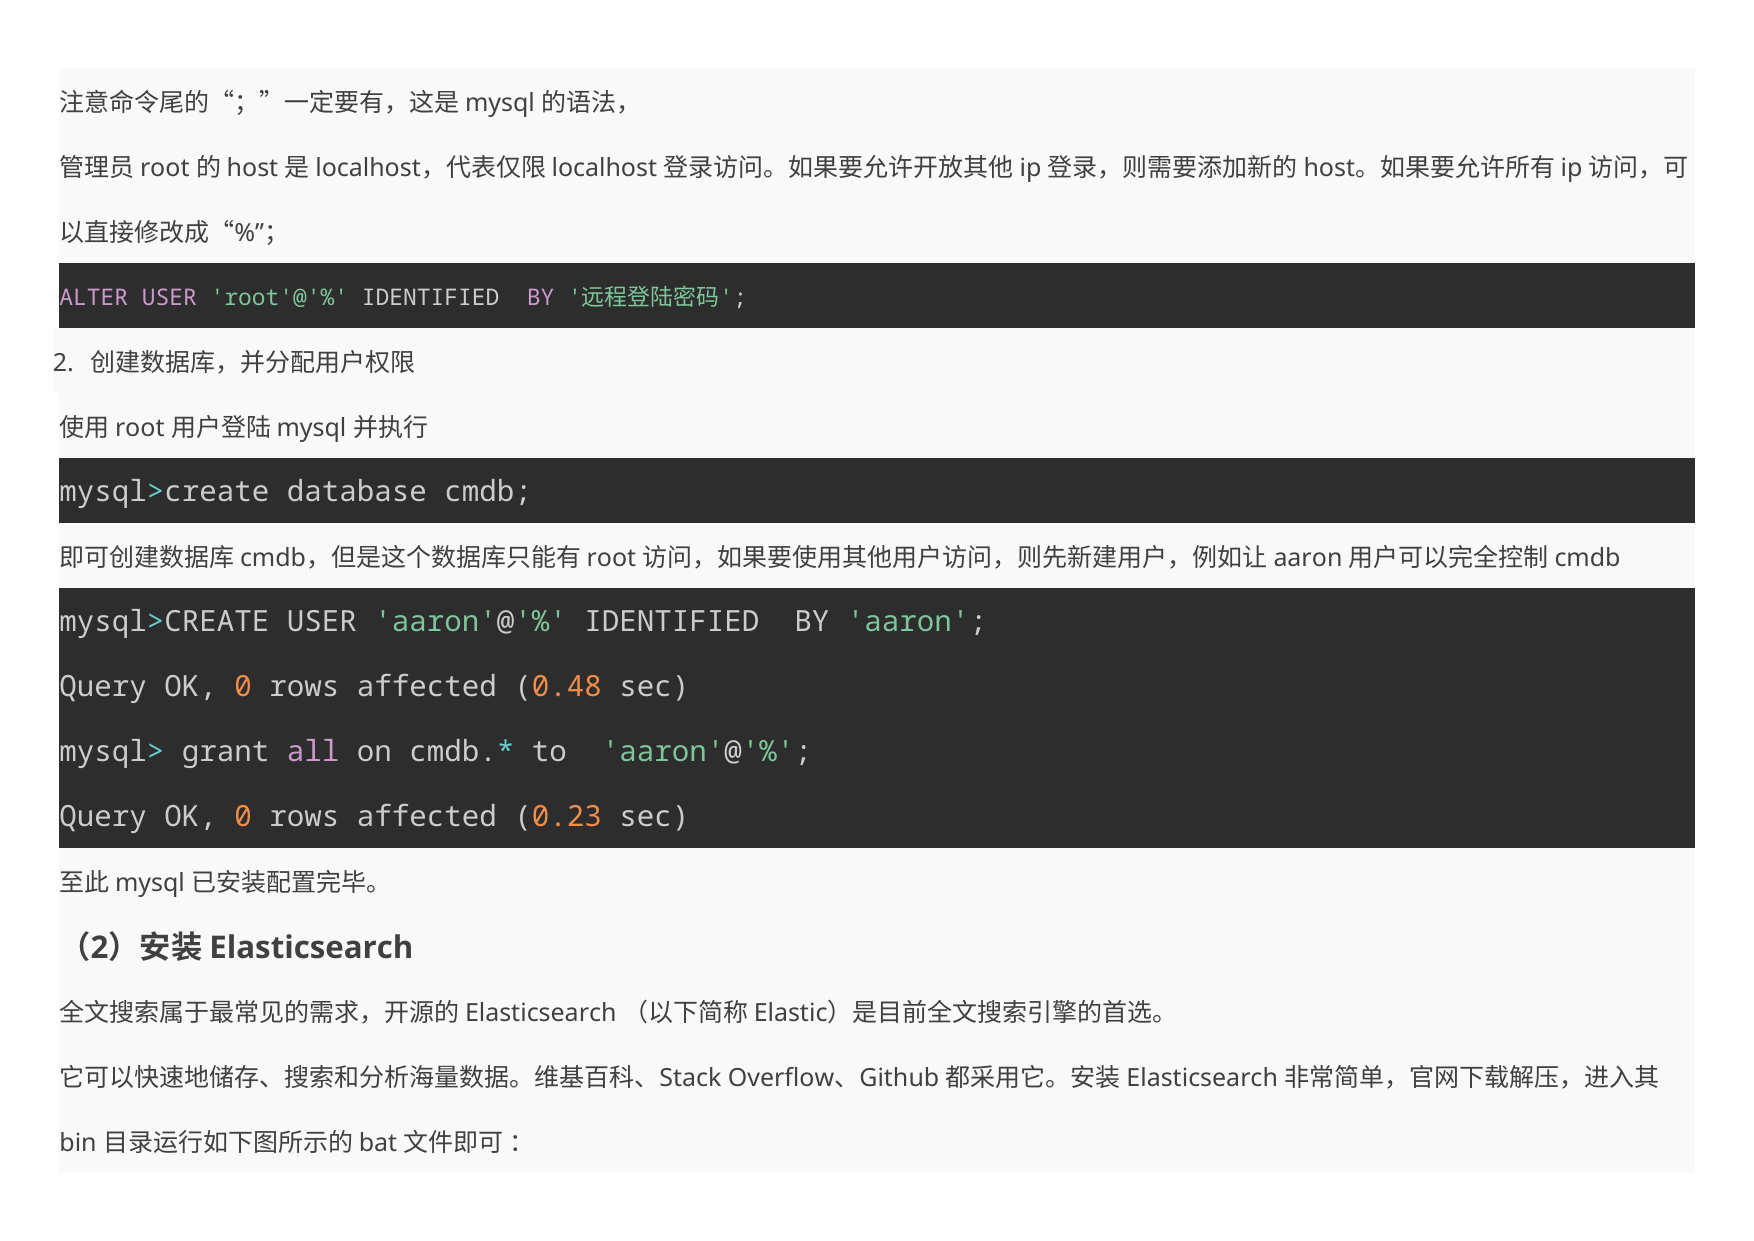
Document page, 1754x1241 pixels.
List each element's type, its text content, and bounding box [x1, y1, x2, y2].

text 使用 root 用户登陆 mysql 并执行 [59, 393, 1695, 458]
text 全文搜索属于最常见的需求，开源的 Elasticsearch （以下简称 Elastic）是目前全文搜索引擎的首选。 它可以快速地储存、搜索和分析海量数据。维基百科、Stack Overflow、Github 都采用它。安装 Elasticsearch 非常简单，官网下载解压，进入其 bin 目录运行如下图所示的 bat 文件即可 ： [59, 978, 1695, 1173]
text 至此 mysql 已安装配置完毕。 [59, 848, 1695, 913]
text 注意命令尾的“；”一定要有，这是 mysql 的语法， 管理员 root 的 host 是 localhost，代表仅限 localhost 登录访问。如果要允许开放其他 ip 登录，则需要添加新的 host。如果要允许所有 ip 访问，可以直接修改成“%”； [59, 68, 1695, 263]
text 即可创建数据库 cmdb，但是这个数据库只能有 root 访问，如果要使用其他用户访问，则先新建用户，例如让 aaron 用户可以完全控制 cmdb [59, 523, 1695, 588]
text ALTER USER 'root'@'%' IDENTIFIED BY '远程登陆密码'; [59, 263, 1695, 328]
text mysql>CREATE USER 'aaron'@'%' IDENTIFIED BY 'aaron'; [59, 588, 1695, 653]
text Query OK, 0 rows affected (0.48 sec) [59, 653, 1695, 718]
text mysql> grant all on cmdb.* to 'aaron'@'%'; [59, 718, 1695, 783]
list 创建数据库，并分配用户权限 [53, 328, 1695, 393]
text Query OK, 0 rows affected (0.23 sec) [59, 783, 1695, 848]
text mysql>create database cmdb; [59, 458, 1695, 523]
text （2）安装 Elasticsearch [59, 913, 1695, 978]
